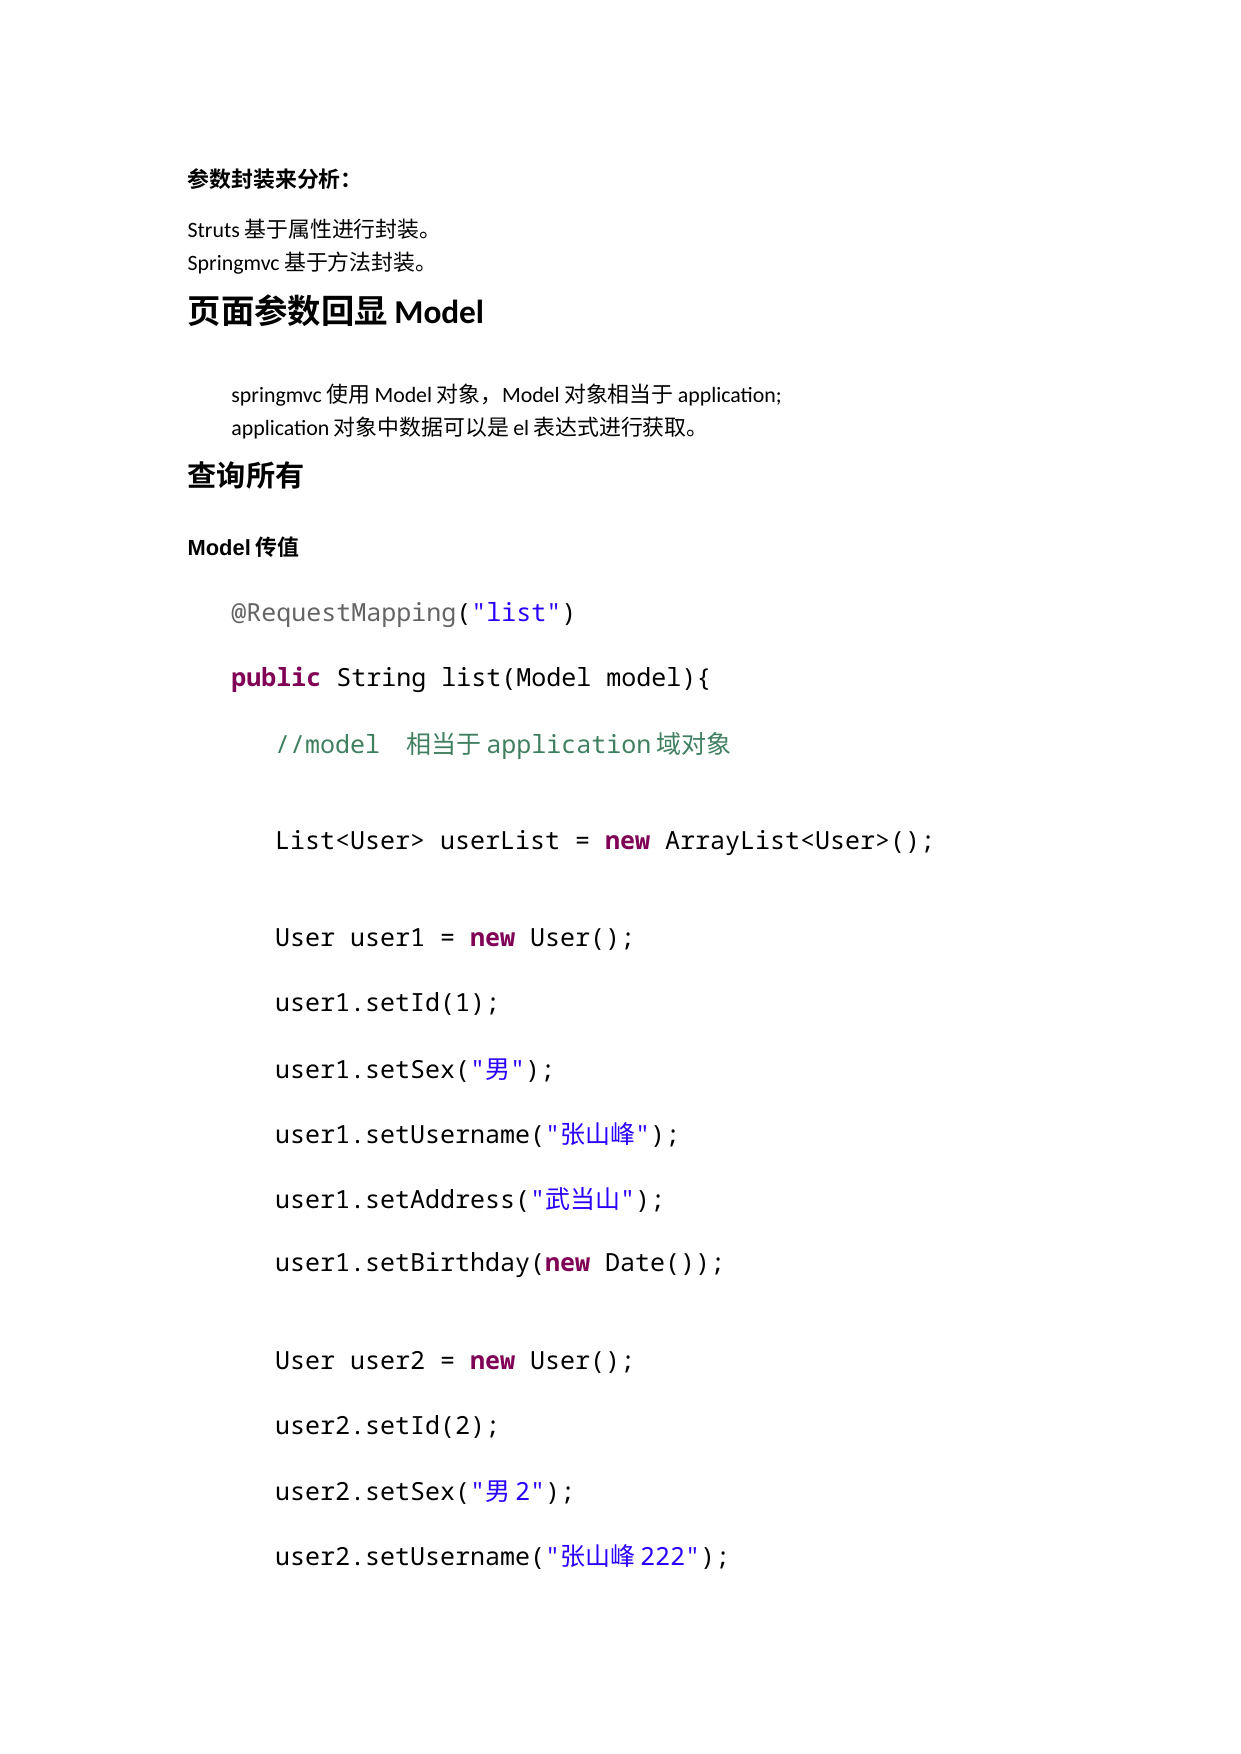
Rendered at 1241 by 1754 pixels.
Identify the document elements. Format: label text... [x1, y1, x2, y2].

text Springmvc基于方法封装。 [187, 244, 1053, 277]
text User user1 = new User(); [187, 905, 1053, 970]
text User user2 = new User(); [187, 1327, 1053, 1392]
text @RequestMapping("list") [187, 580, 1053, 645]
subtitle 页面参数回显Model [187, 277, 1053, 342]
text user1.setId(1); [187, 970, 1053, 1035]
text user2.setId(2); [187, 1392, 1053, 1457]
text springmvc使用Model对象，Model对象相当于application; [187, 377, 1053, 409]
subtitle 查询所有 [187, 442, 1053, 507]
text List<User> userList = new ArrayList<User>(); [187, 807, 1053, 872]
text Model传值 [187, 530, 1053, 562]
text application对象中数据可以是el表达式进行获取。 [187, 409, 1053, 442]
text user1.setSex("男"); [187, 1035, 1053, 1100]
text user1.setBirthday(new Date()); [187, 1230, 1053, 1295]
text Struts基于属性进行封装。 [187, 212, 1053, 244]
text user1.setAddress("武当山"); [187, 1165, 1053, 1230]
text user1.setUsername("张山峰"); [187, 1100, 1053, 1165]
text 参数封装来分析： [187, 162, 1053, 194]
text public String list(Model model){ [187, 645, 1053, 710]
text user2.setSex("男2"); [187, 1457, 1053, 1522]
text user2.setUsername("张山峰222"); [187, 1522, 1053, 1587]
text //model 相当于application域对象 [187, 710, 1053, 775]
